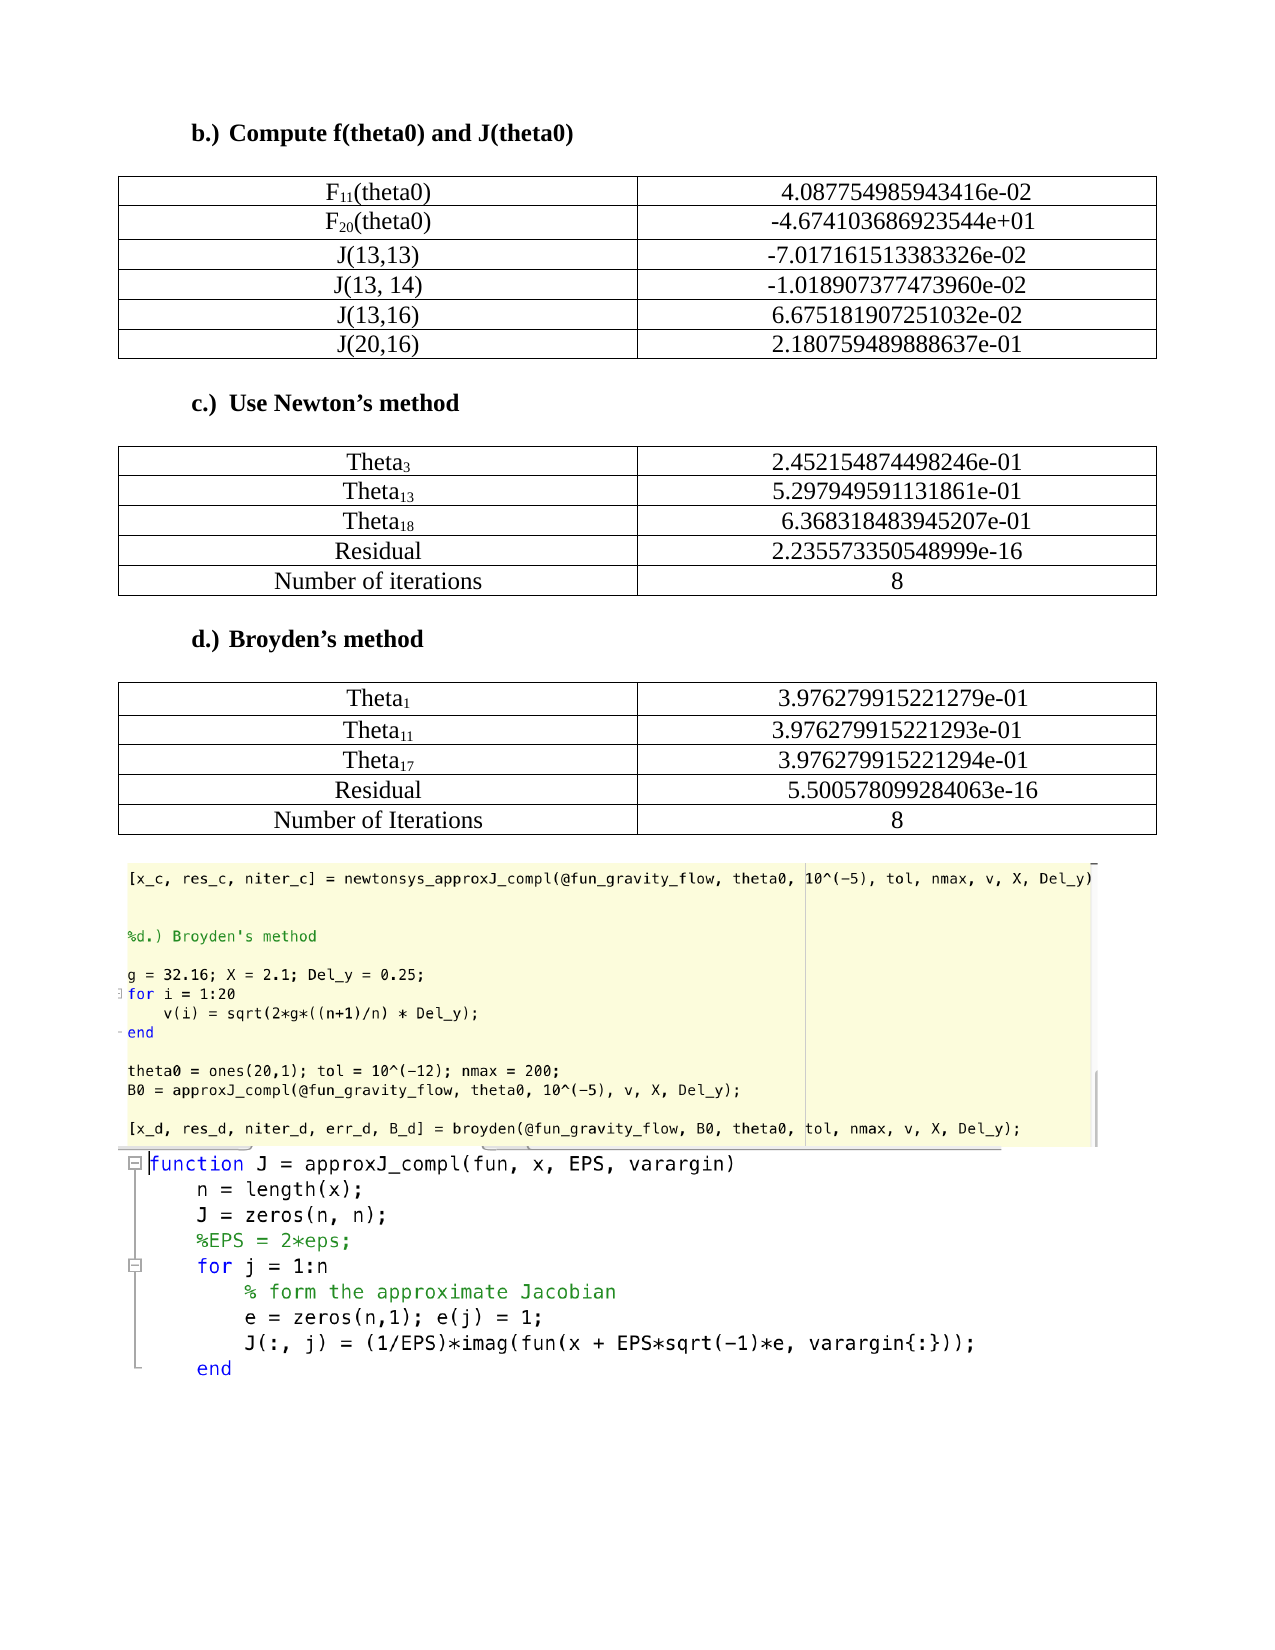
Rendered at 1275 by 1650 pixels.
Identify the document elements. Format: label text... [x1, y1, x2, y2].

table_cell 3.976279915221294e-01 [638, 745, 1156, 774]
table_cell 8 [638, 805, 1156, 834]
table_cell Number of Iterations [119, 805, 637, 834]
table_cell -1.018907377473960e-02 [638, 270, 1156, 299]
table_cell J(20,16) [119, 330, 637, 358]
picture [118, 863, 1098, 1390]
table_header 3.976279915221279e-01 [638, 683, 1156, 714]
table_cell 2.180759489888637e-01 [638, 330, 1156, 358]
table_cell J(13, 14) [119, 270, 637, 299]
list Broyden’s method [191, 624, 1157, 653]
table_header 2.452154874498246e-01 [638, 447, 1156, 475]
table_cell J(13,13) [119, 240, 637, 269]
table_cell 3.976279915221293e-01 [638, 716, 1156, 744]
table_cell Residual [119, 775, 637, 804]
table_cell J(13,16) [119, 300, 637, 328]
table_cell Residual [119, 536, 637, 565]
table_cell 5.297949591131861e-01 [638, 476, 1156, 505]
table_cell 5.500578099284063e-16 [638, 775, 1156, 804]
table_cell F20(theta0) [119, 206, 637, 239]
table_cell Number of iterations [119, 566, 637, 594]
table_header Theta3 [119, 447, 637, 475]
table_header F11(theta0) [119, 177, 637, 205]
table_cell -4.674103686923544e+01 [638, 206, 1156, 239]
table_cell 8 [638, 566, 1156, 594]
table_cell 6.368318483945207e-01 [638, 506, 1156, 535]
list Compute f(theta0) and J(theta0) [191, 118, 1157, 147]
table_cell 6.675181907251032e-02 [638, 300, 1156, 328]
table_cell Theta11 [119, 716, 637, 744]
table_header Theta1 [119, 683, 637, 714]
table_cell Theta17 [119, 745, 637, 774]
table_cell Theta18 [119, 506, 637, 535]
table_cell Theta13 [119, 476, 637, 505]
table_cell -7.017161513383326e-02 [638, 240, 1156, 269]
table_cell 2.235573350548999e-16 [638, 536, 1156, 565]
table_header 4.087754985943416e-02 [638, 177, 1156, 205]
list Use Newton’s method [191, 388, 1157, 417]
